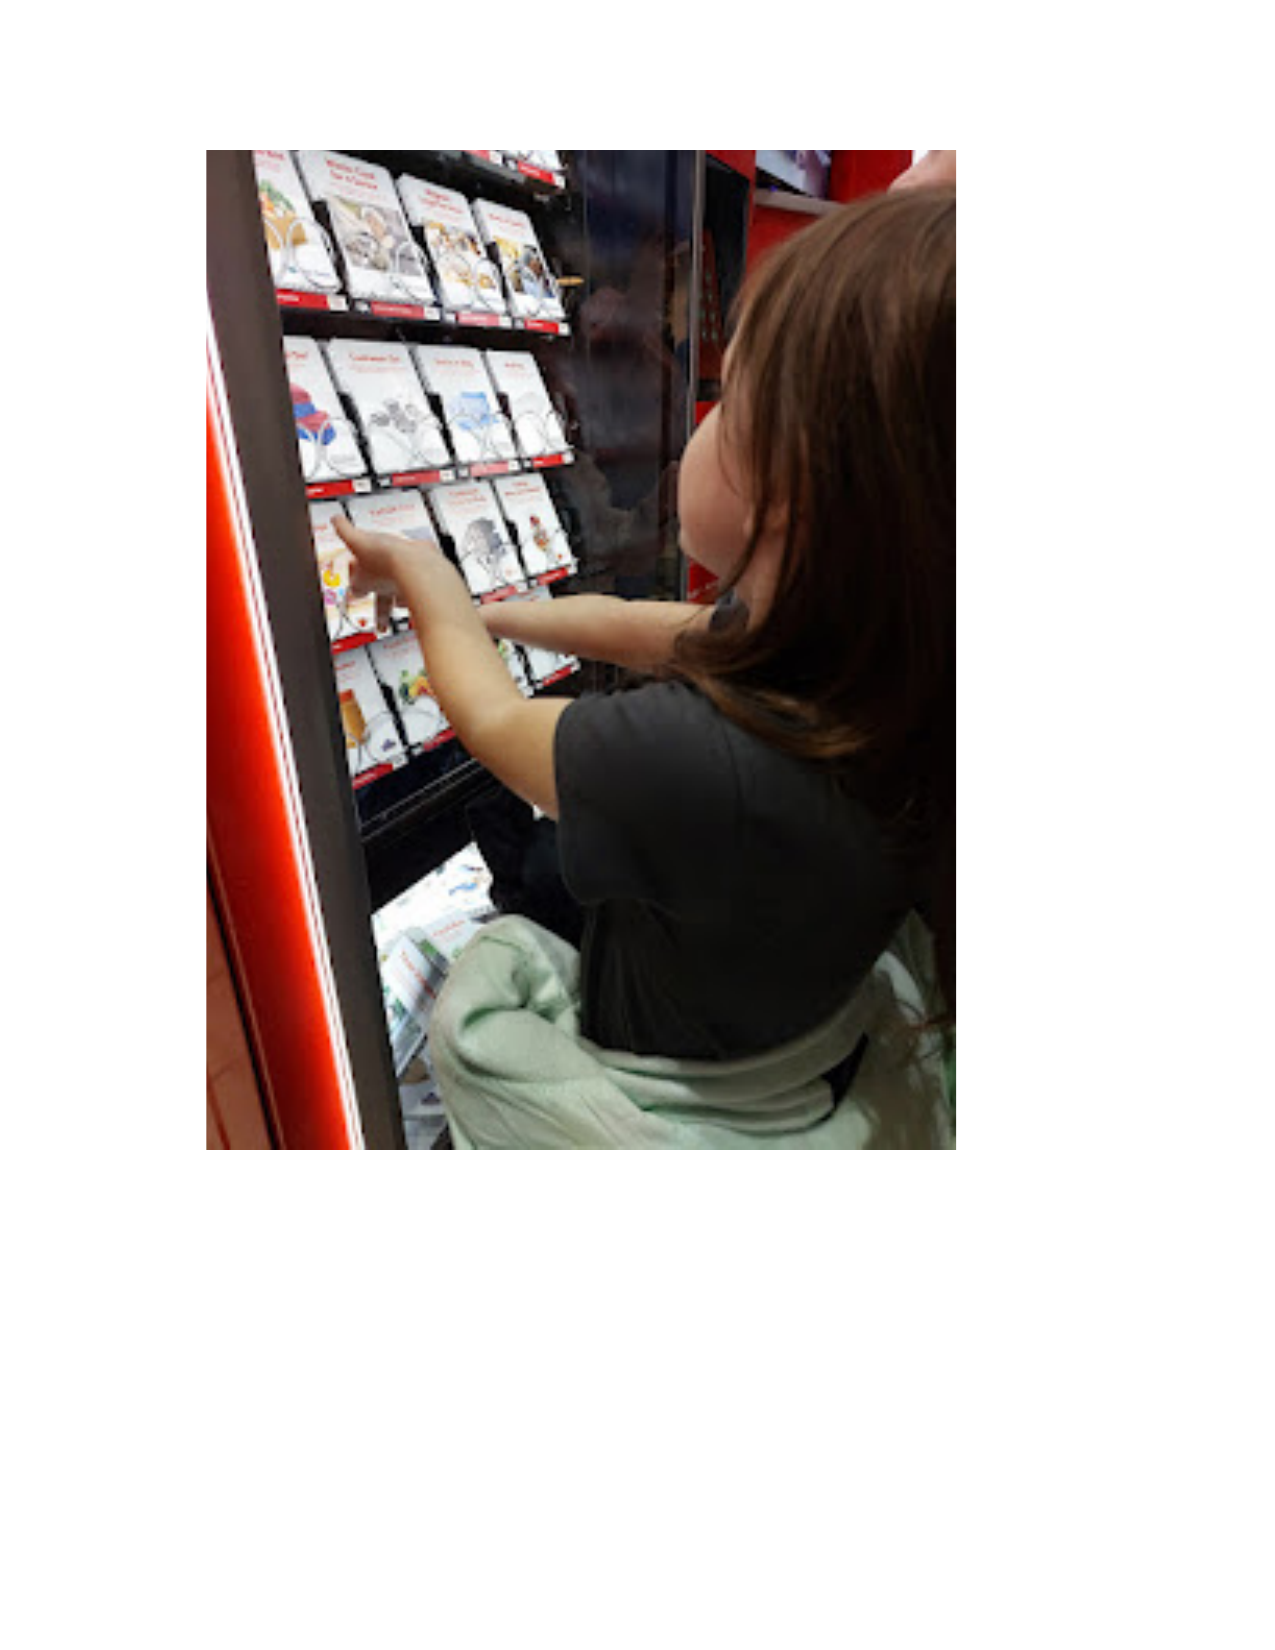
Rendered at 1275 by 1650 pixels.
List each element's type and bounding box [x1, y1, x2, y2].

picture [206, 150, 957, 1150]
